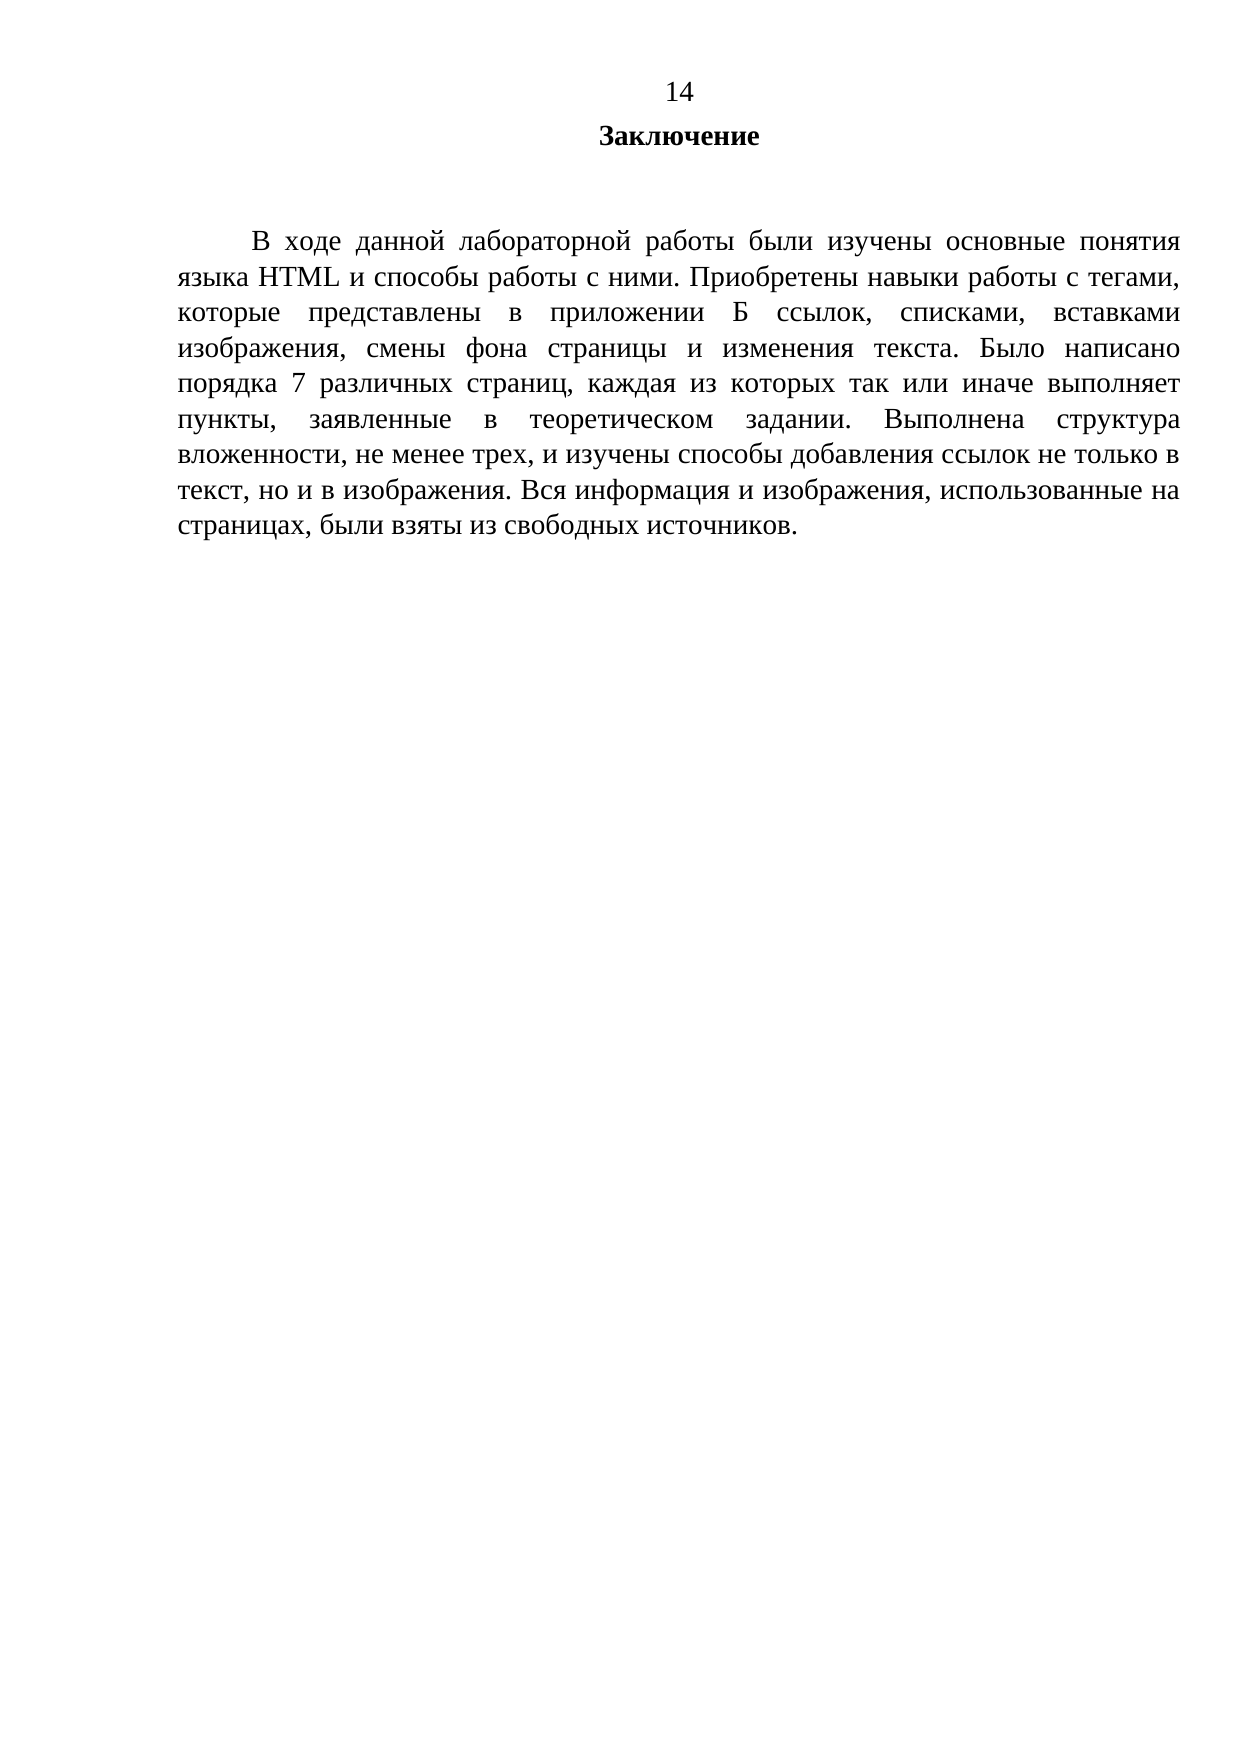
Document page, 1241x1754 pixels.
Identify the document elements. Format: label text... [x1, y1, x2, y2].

text Заключение [177, 118, 1181, 152]
text В ходе данной лабораторной работы были изучены основные понятия языка HTML и способы работы с ними. Приобретены навыки работы с тегами, которые представлены в приложении Б ссылок, списками, вставками изображения, смены фона страницы и изменения текста. Было написано порядка 7 различных страниц, каждая из которых так или иначе выполняет пункты, заявленные в теоретическом задании. Выполнена структура вложенности, не менее трех, и изучены способы добавления ссылок не только в текст, но и в изображения. Вся информация и изображения, использованные на страницах, были взяты из свободных источников. [177, 223, 1181, 541]
